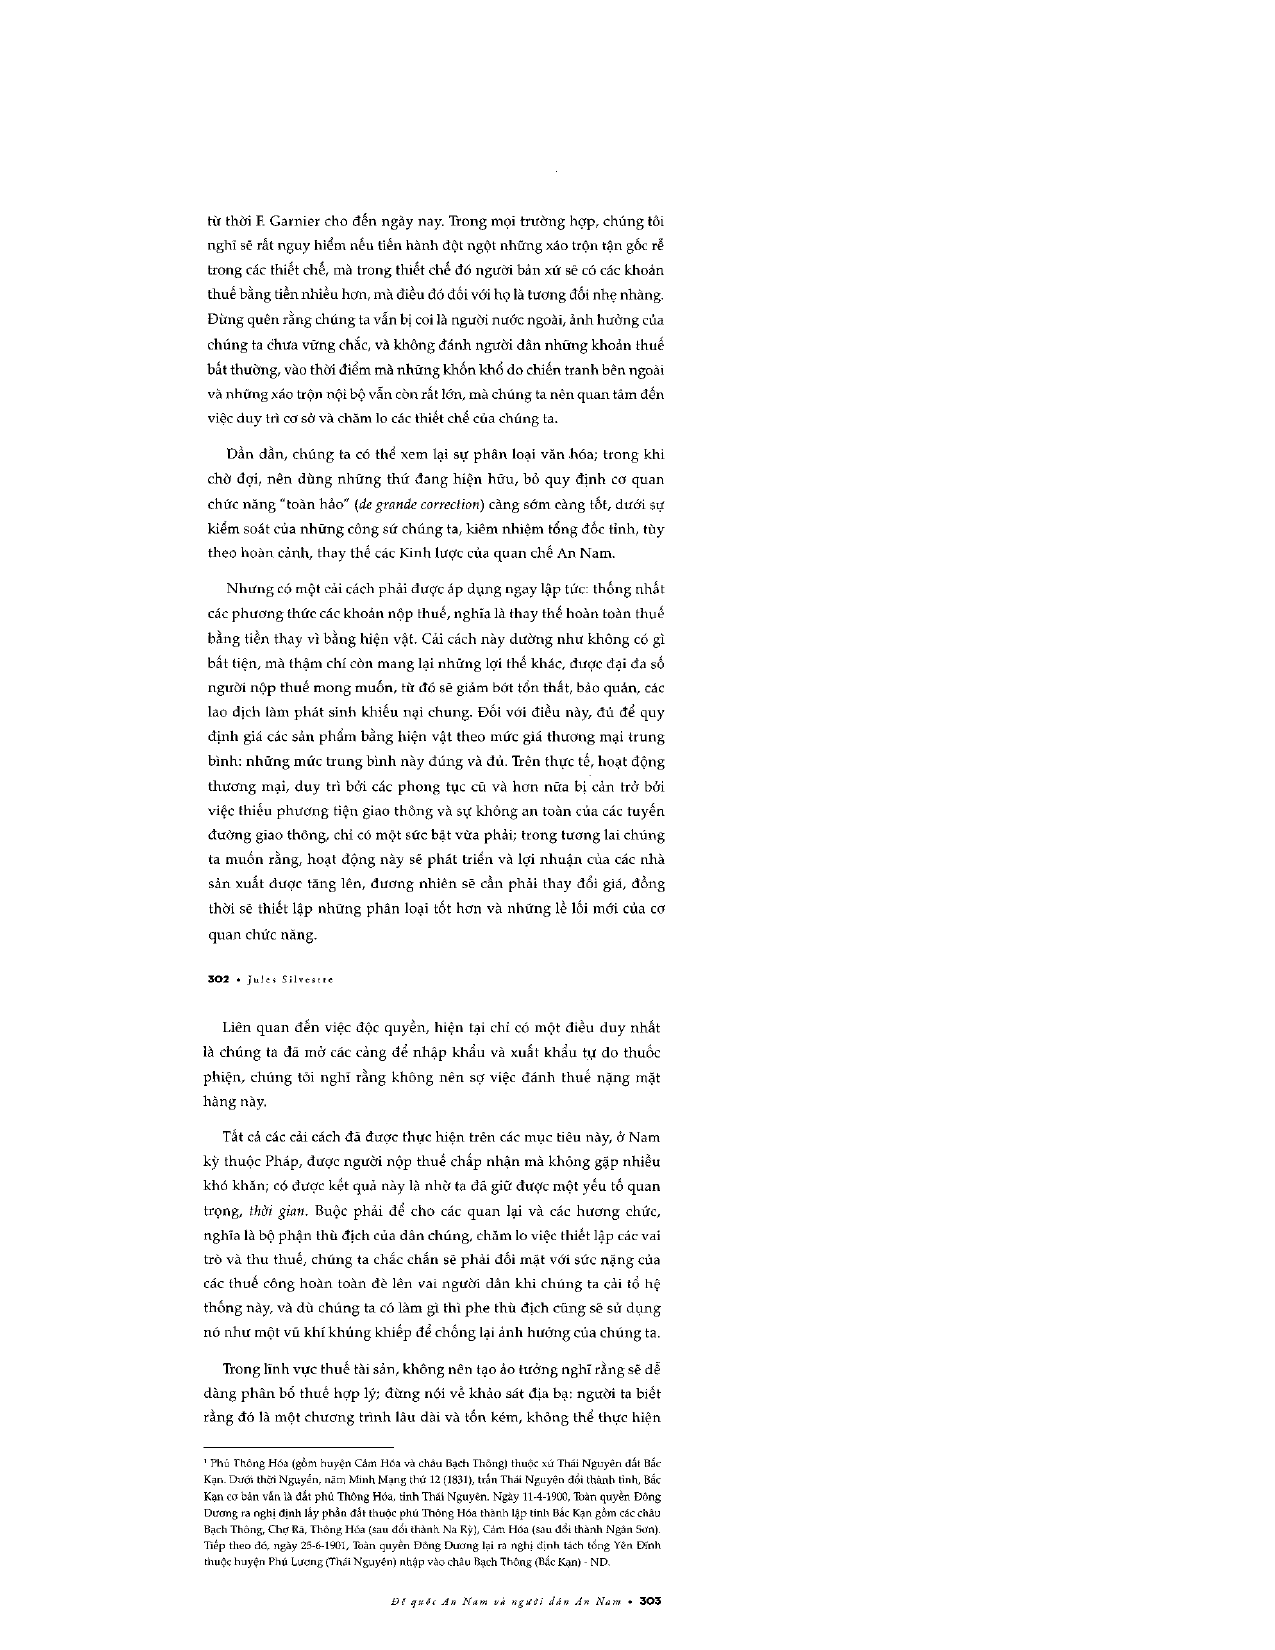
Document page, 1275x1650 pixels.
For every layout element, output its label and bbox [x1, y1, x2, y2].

picture [150, 150, 713, 1650]
